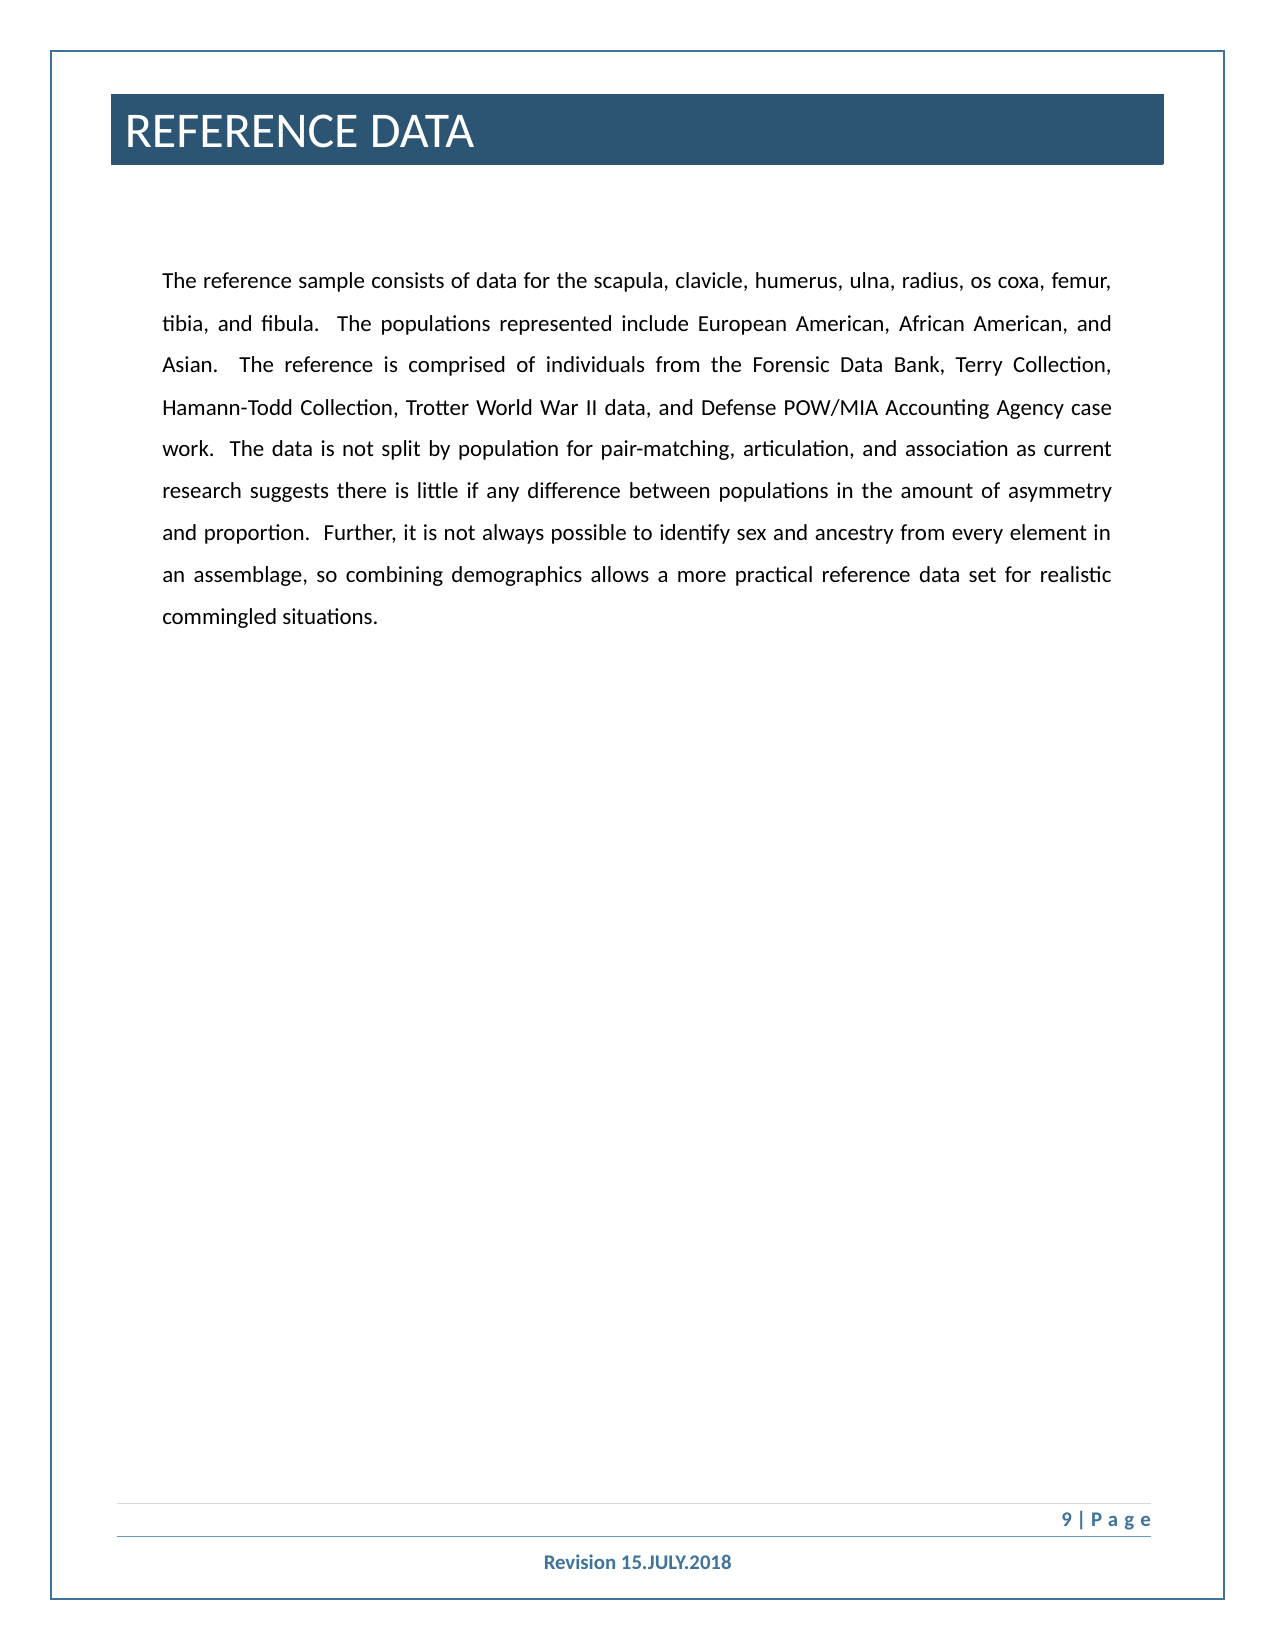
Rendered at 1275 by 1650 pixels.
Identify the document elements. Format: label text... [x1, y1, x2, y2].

text The reference sample consists of data for the scapula, clavicle, humerus, ulna, radius, os coxa, femur, tibia, and fibula. The populations represented include European American, African American, and Asian. The reference is comprised of individuals from the Forensic Data Bank, Terry Collection, Hamann-Todd Collection, Trotter World War II data, and Defense POW/MIA Accounting Agency case work. The data is not split by population for pair-matching, articulation, and association as current research suggests there is little if any difference between populations in the amount of asymmetry and proportion. Further, it is not always possible to identify sex and ancestry from every element in an assemblage, so combining demographics allows a more practical reference data set for realistic commingled situations. [162, 267, 1113, 631]
